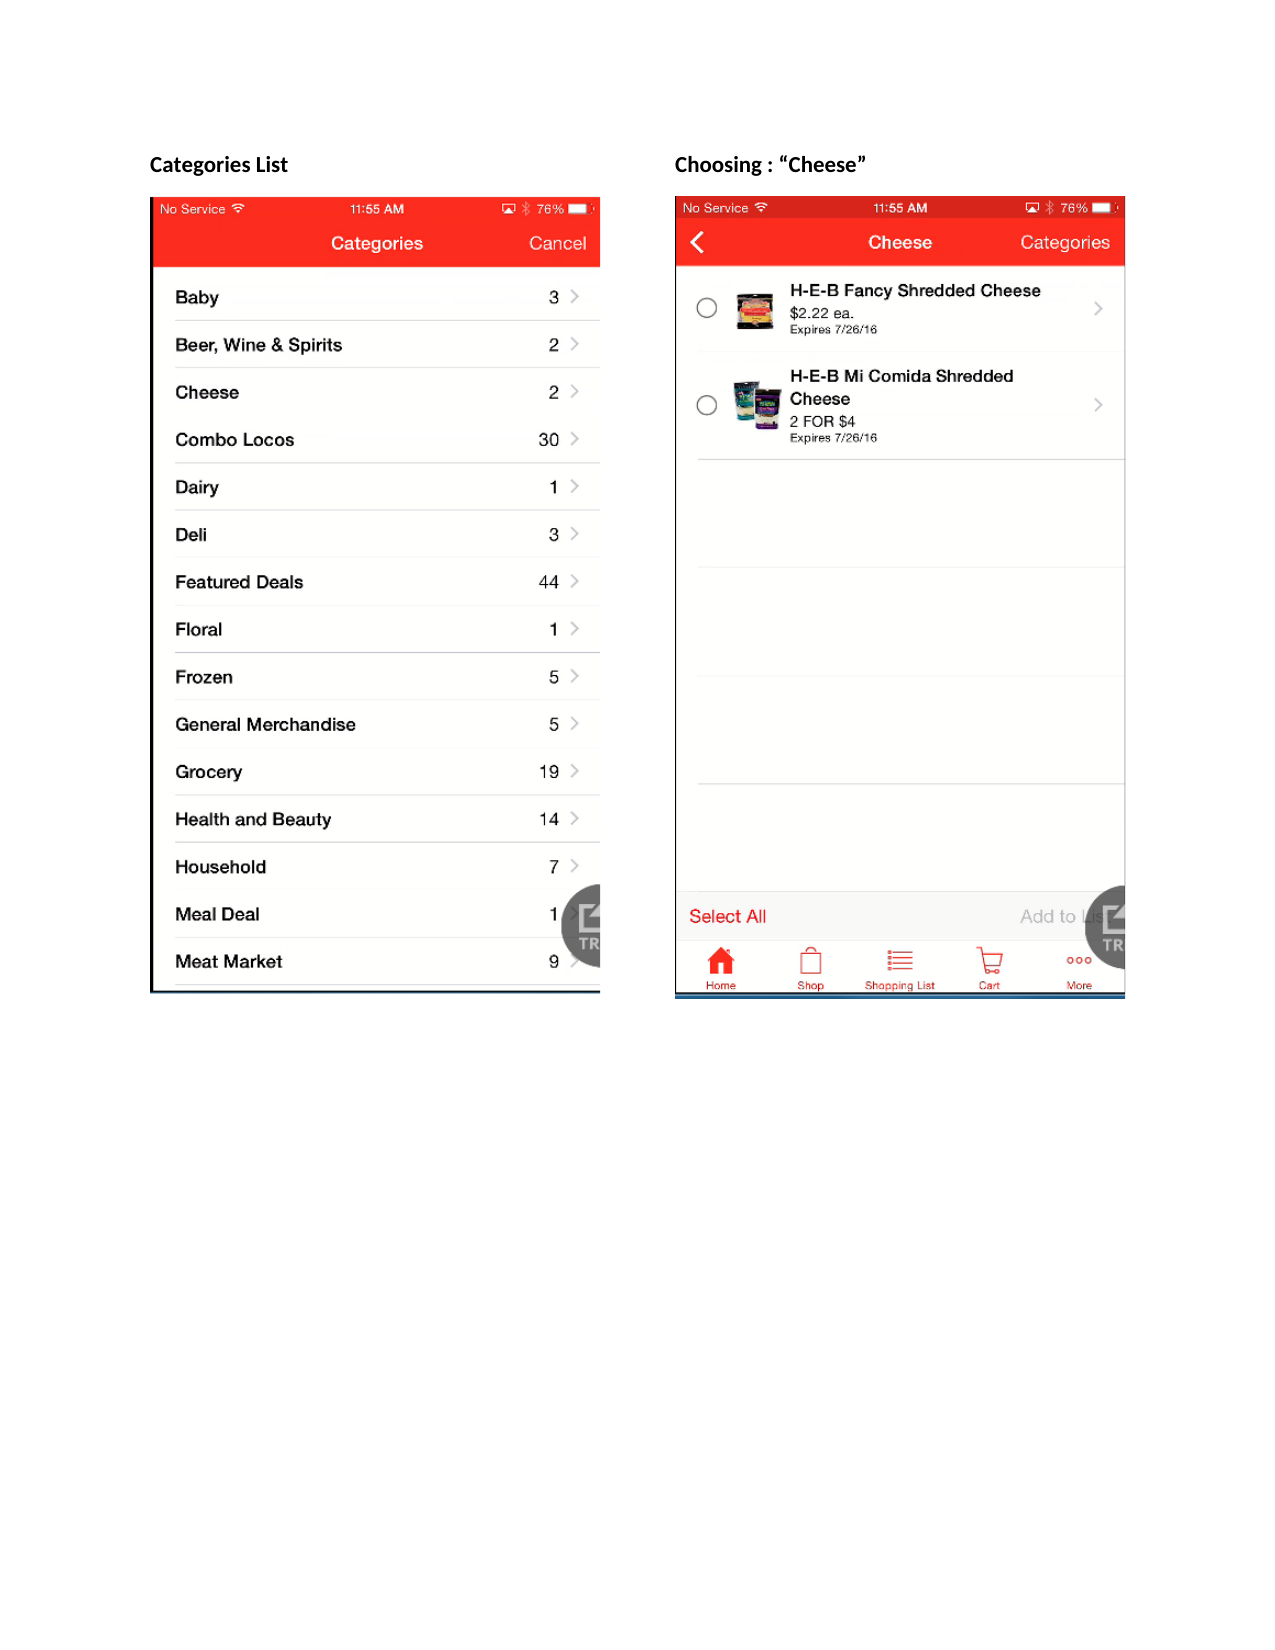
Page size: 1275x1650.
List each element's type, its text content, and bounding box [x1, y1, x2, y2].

picture [150, 196, 600, 994]
text Categories List [150, 150, 600, 178]
picture [675, 196, 1125, 999]
text Choosing : “Cheese” [675, 150, 1125, 178]
